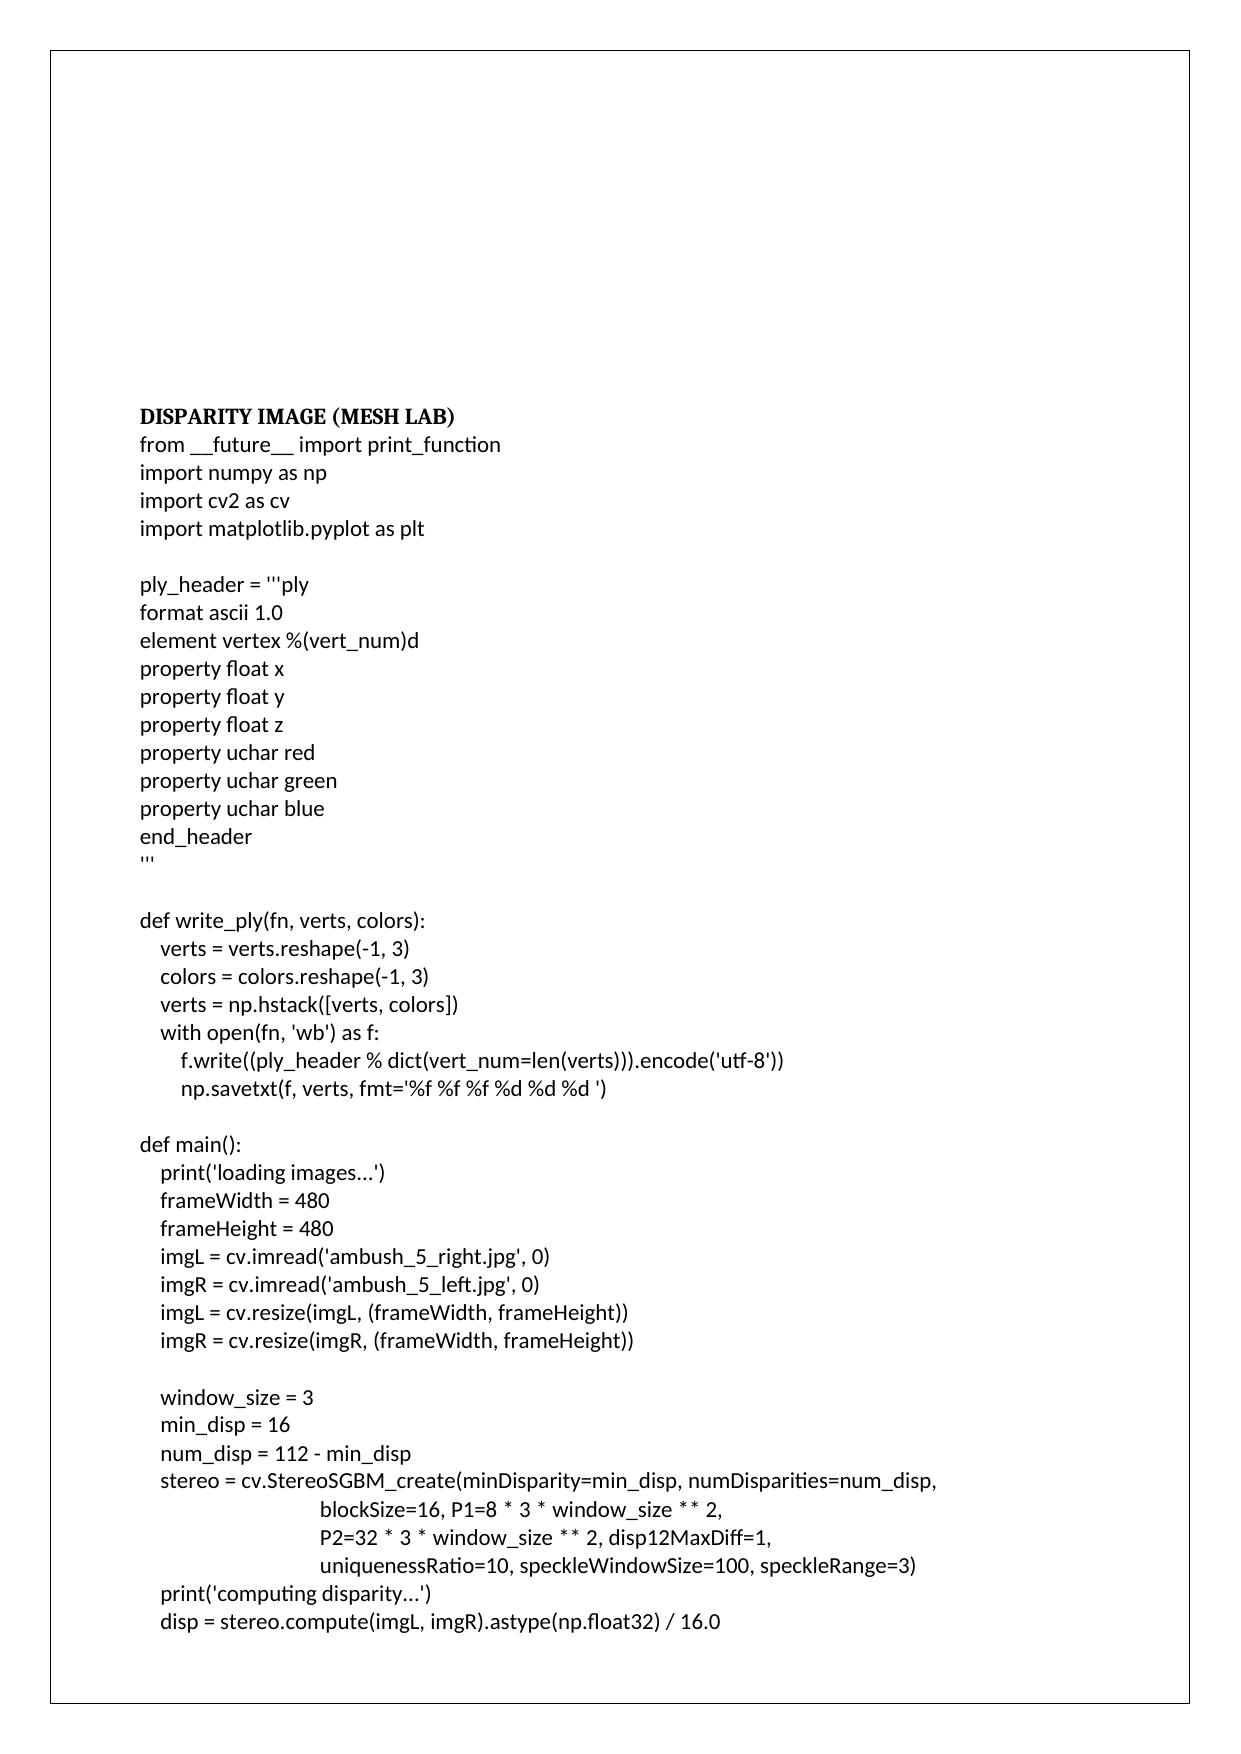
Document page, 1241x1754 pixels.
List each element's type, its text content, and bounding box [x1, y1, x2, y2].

text DISPARITY IMAGE (MESH LAB) [139, 403, 1101, 430]
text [139, 430, 1101, 1635]
